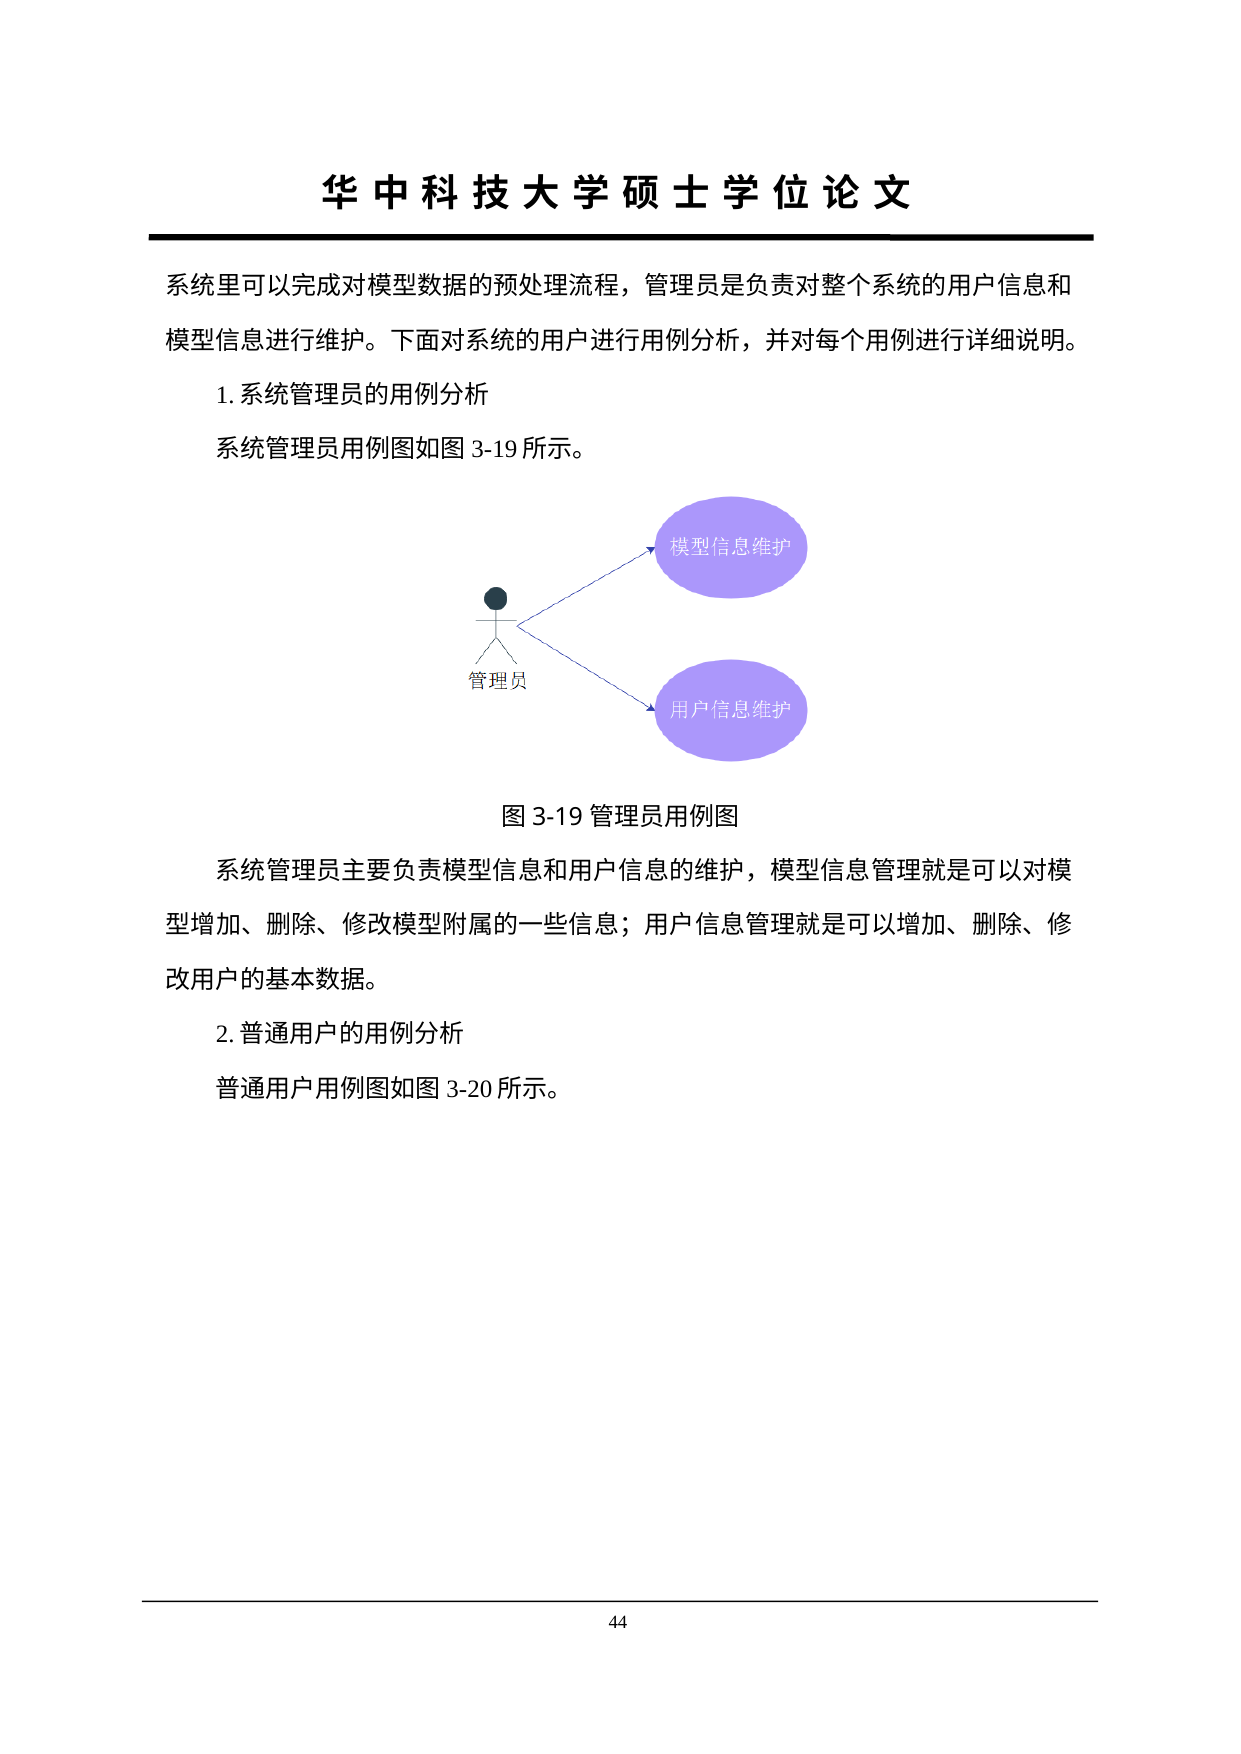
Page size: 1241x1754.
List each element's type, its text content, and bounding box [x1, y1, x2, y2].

list 普通用户的用例分析 [216, 1014, 1075, 1050]
picture [455, 483, 835, 782]
text 系统管理员主要负责模型信息和用户信息的维护，模型信息管理就是可以对模型增加、删除、修改模型附属的一些信息；用户信息管理就是可以增加、删除、修改用户的基本数据。 [165, 851, 1075, 996]
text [165, 266, 1075, 356]
list 系统管理员的用例分析 [216, 374, 1075, 411]
